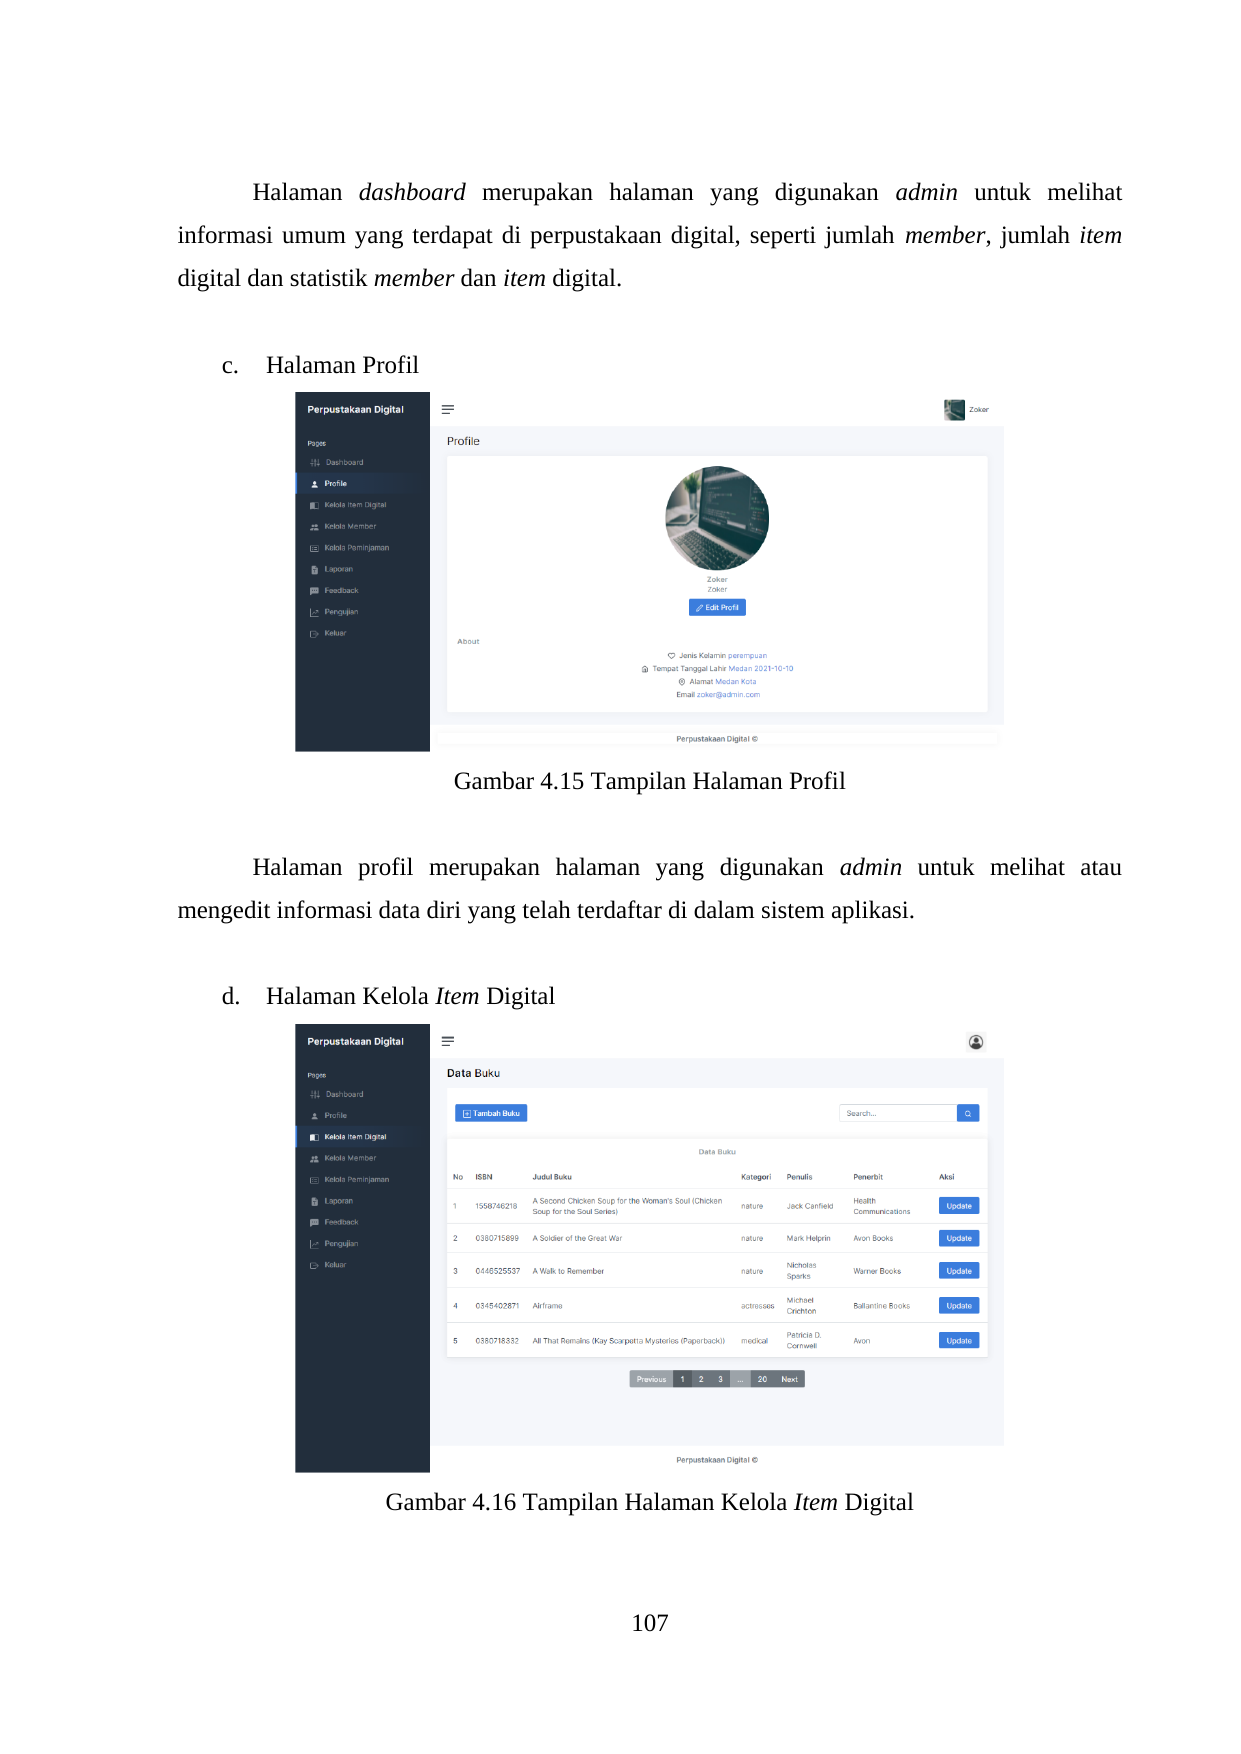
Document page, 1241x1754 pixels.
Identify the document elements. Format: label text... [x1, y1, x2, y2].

list Halaman Profil [222, 350, 1122, 378]
text Halaman dashboard merupakan halaman yang digunakan admin untuk melihat informasi umum yang terdapat di perpustakaan digital, seperti jumlah member, jumlah item digital dan statistik member dan item digital. [177, 177, 1122, 292]
list Halaman Kelola Item Digital [222, 981, 1122, 1010]
text Halaman profil merupakan halaman yang digunakan admin untuk melihat atau mengedit informasi data diri yang telah terdaftar di dalam sistem aplikasi. [177, 852, 1122, 924]
picture [295, 392, 1004, 752]
picture [295, 1024, 1004, 1473]
